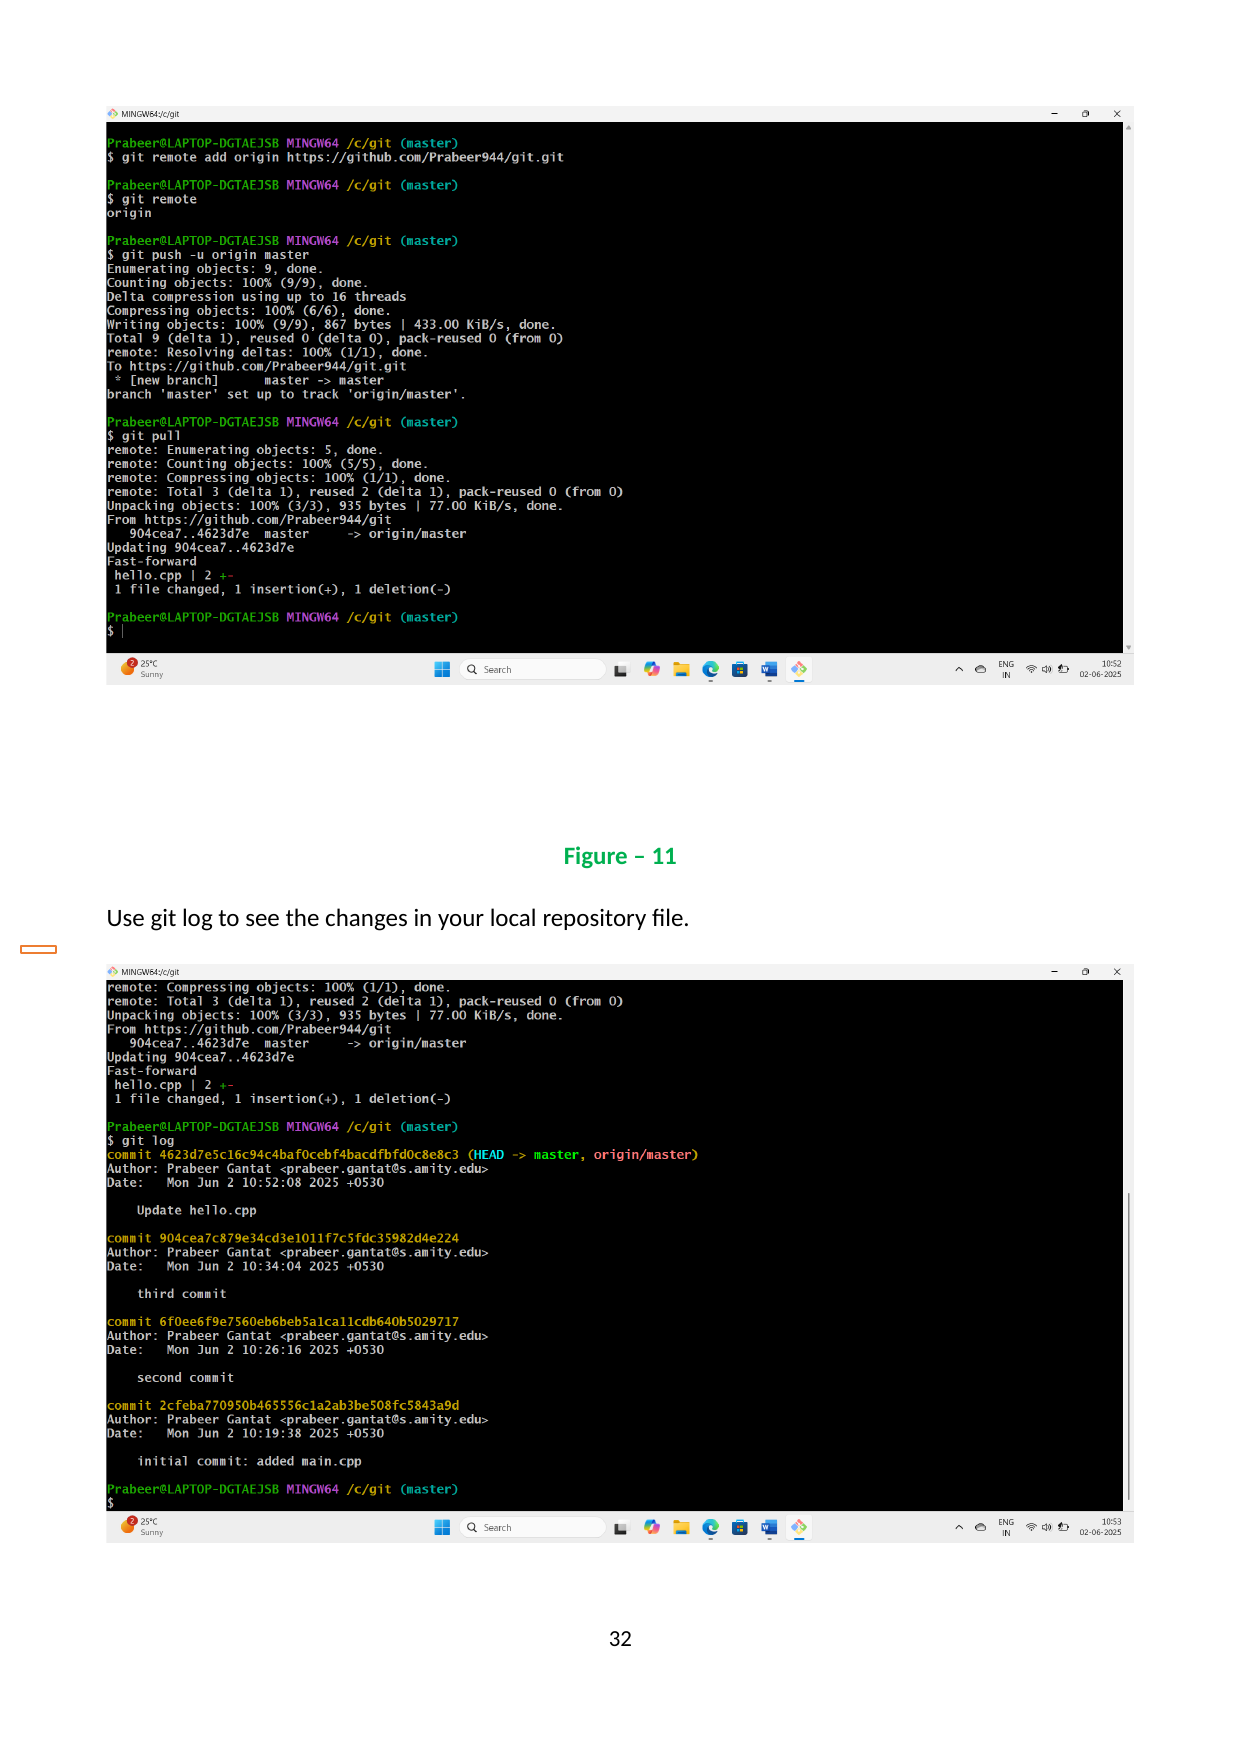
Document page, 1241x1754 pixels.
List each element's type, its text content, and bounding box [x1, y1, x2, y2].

picture [106, 106, 1134, 685]
picture [106, 964, 1134, 1543]
text Use git log to see the changes in your local repository file. [106, 902, 1134, 933]
text Figure – 11 [106, 840, 1134, 870]
